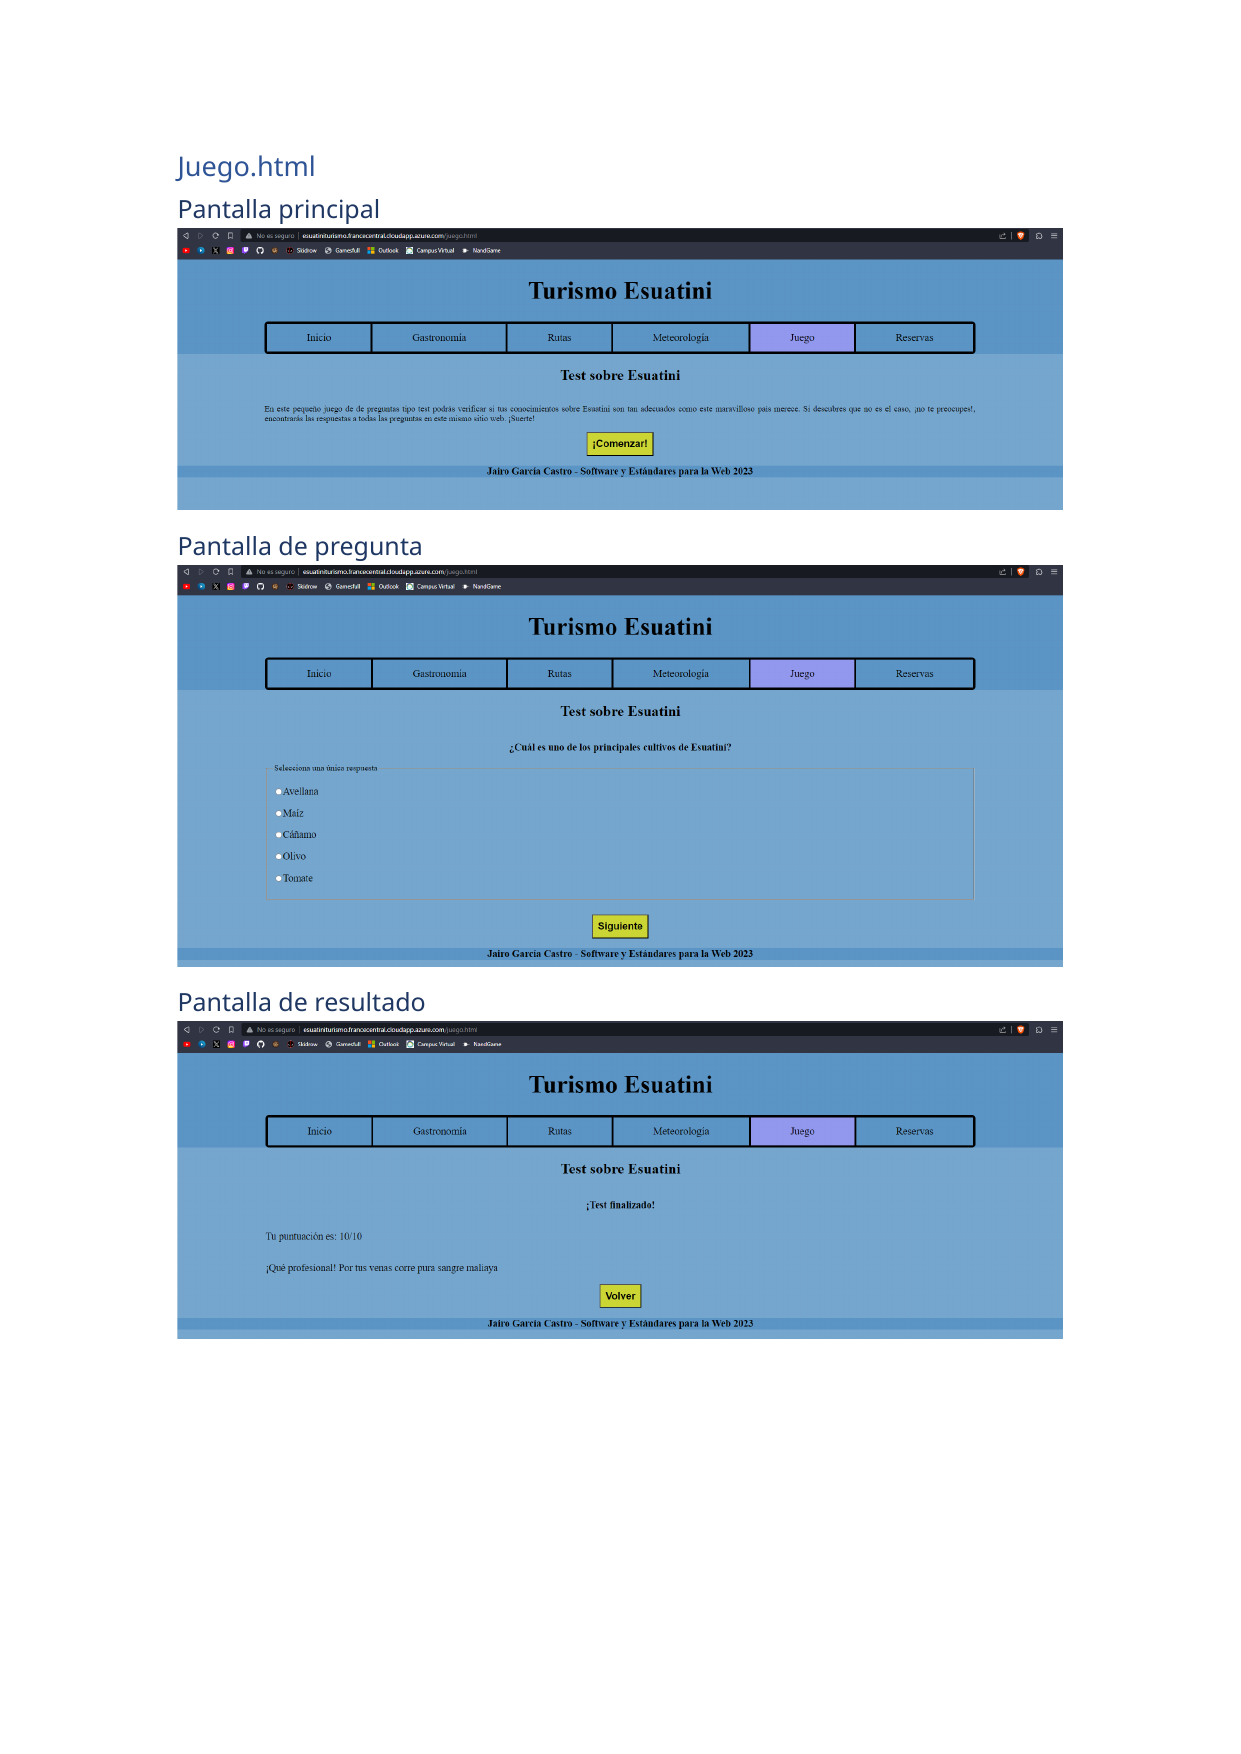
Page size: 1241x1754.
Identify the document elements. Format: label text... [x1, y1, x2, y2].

subtitle Pantalla de pregunta [177, 528, 1063, 562]
picture [177, 228, 1063, 510]
subtitle Juego.html [177, 148, 1063, 184]
subtitle Pantalla principal [177, 192, 1063, 226]
picture [177, 565, 1063, 967]
subtitle Pantalla de resultado [177, 985, 1063, 1019]
picture [177, 1021, 1063, 1339]
